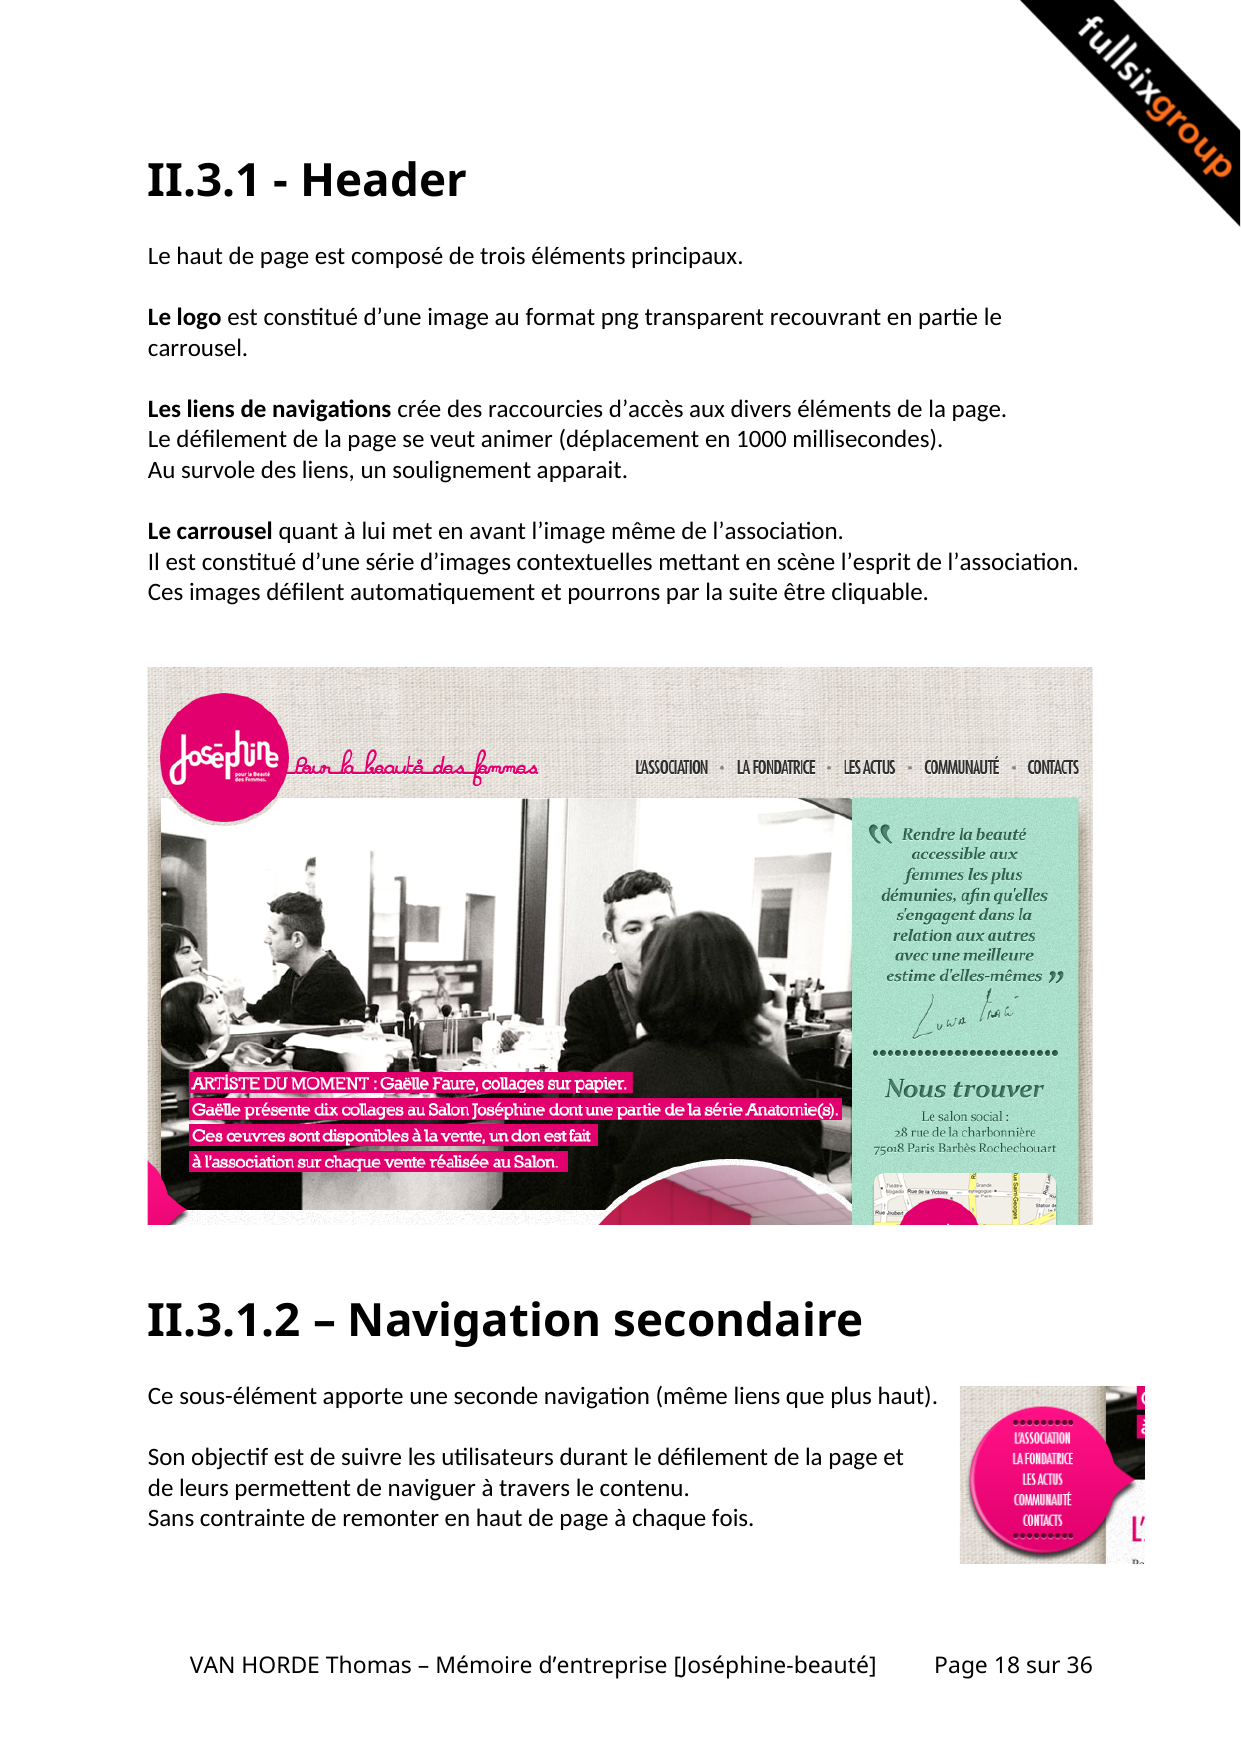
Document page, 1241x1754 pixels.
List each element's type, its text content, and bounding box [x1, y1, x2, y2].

text Le carrousel quant à lui met en avant l’image même de l’association. [148, 515, 1093, 546]
picture [147, 667, 1093, 1225]
picture [1017, 0, 1241, 237]
text Les liens de navigations crée des raccourcies d’accès aux divers éléments de la page. [148, 393, 1093, 424]
text Ce sous-élément apporte une seconde navigation (même liens que plus haut). [148, 1380, 1093, 1411]
text II.3.1 - Header [148, 148, 1093, 210]
text Le défilement de la page se veut animer (déplacement en 1000 millisecondes). [148, 424, 1093, 454]
text Ces images défilent automatiquement et pourrons par la suite être cliquable. [148, 576, 1093, 607]
text Sans contrainte de remonter en haut de page à chaque fois. [148, 1502, 1093, 1533]
text de leurs permettent de naviguer à travers le contenu. [148, 1472, 1093, 1502]
picture [959, 1386, 1145, 1564]
text Le haut de page est composé de trois éléments principaux. [148, 241, 1093, 271]
text Il est constitué d’une série d’images contextuelles mettant en scène l’esprit de l’association. [148, 546, 1093, 576]
text II.3.1.2 – Navigation secondaire [148, 1287, 1093, 1350]
text Le logo est constitué d’une image au format png transparent recouvrant en partie le carrousel. [148, 302, 1093, 363]
text Son objectif est de suivre les utilisateurs durant le défilement de la page et [148, 1441, 1093, 1472]
text Au survole des liens, un soulignement apparait. [148, 454, 1093, 485]
